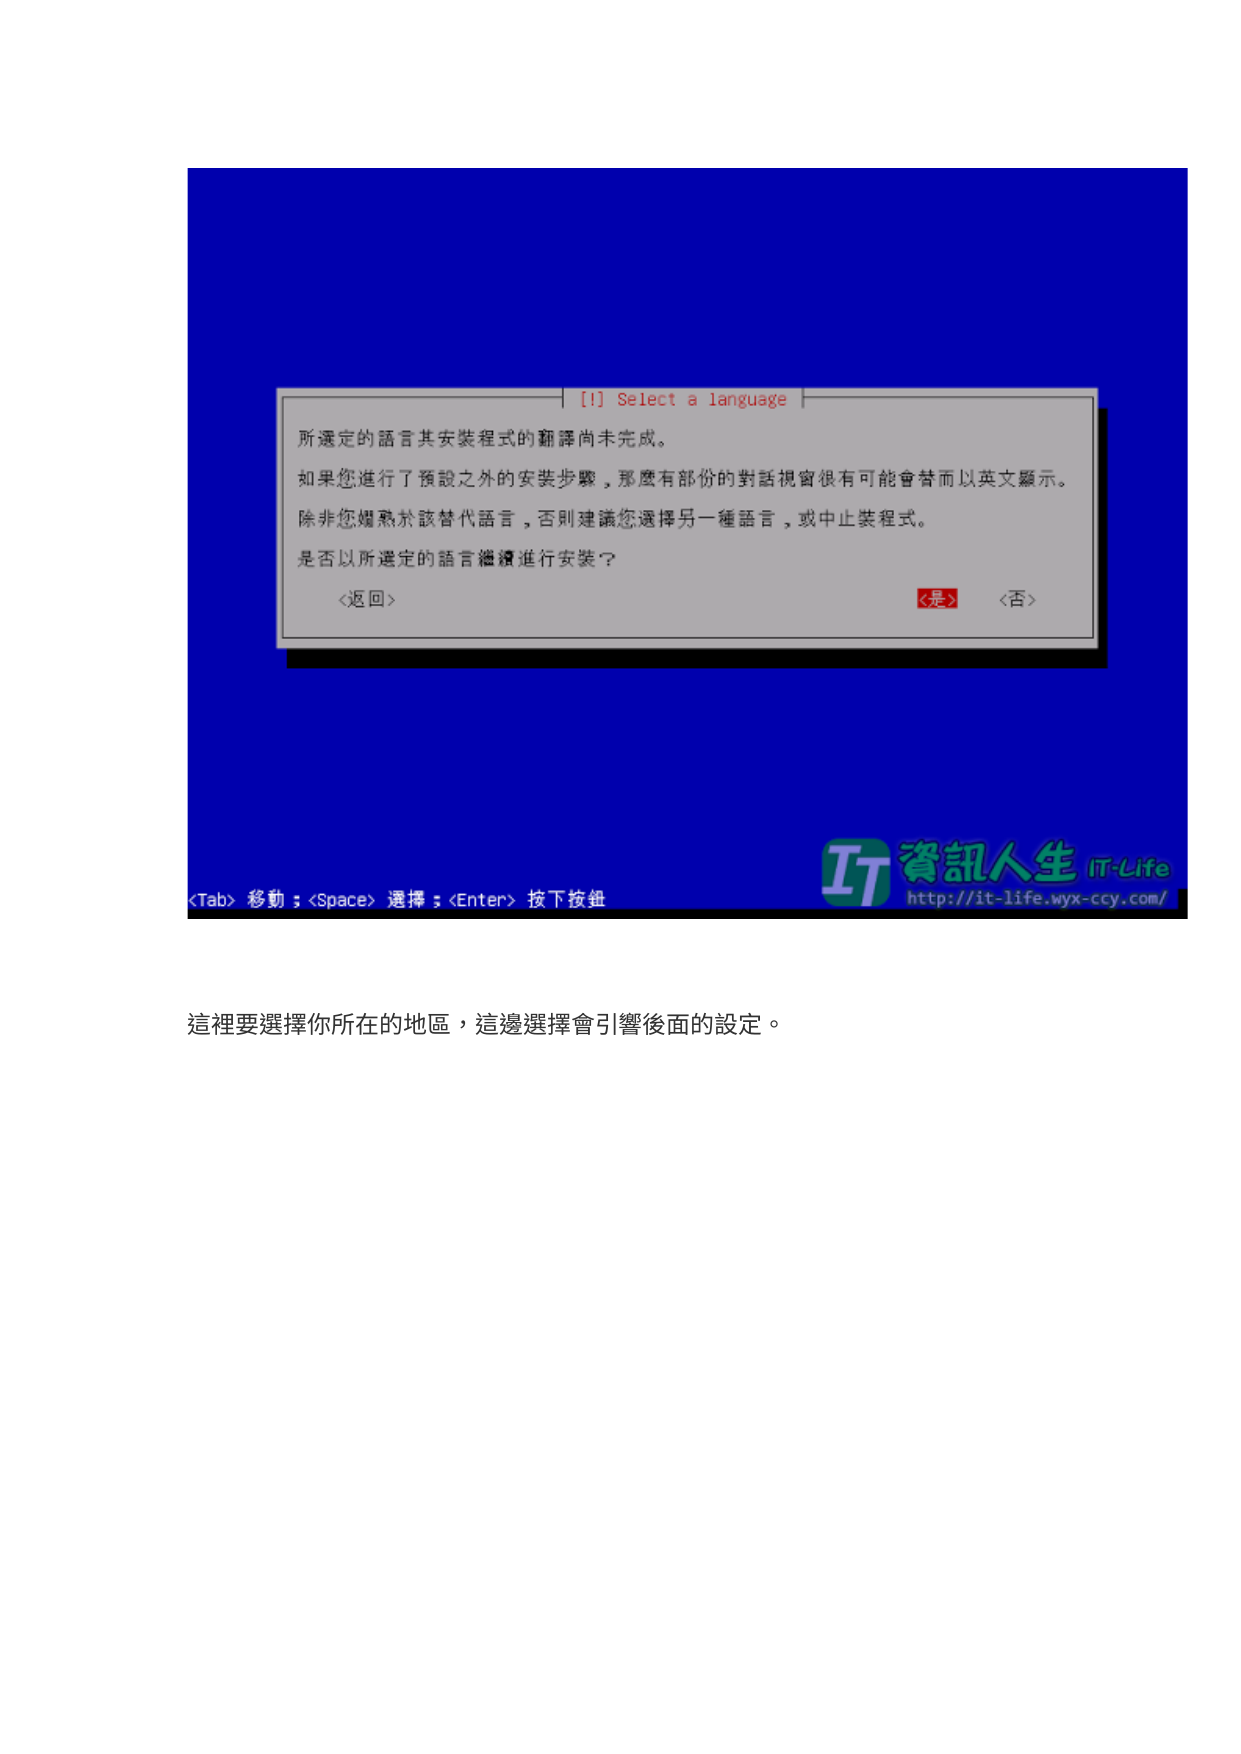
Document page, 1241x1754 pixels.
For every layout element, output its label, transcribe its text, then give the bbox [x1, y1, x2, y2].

picture [187, 168, 1188, 919]
text 這裡要選擇你所在的地區，這邊選擇會引響後面的設定。 [187, 919, 1053, 1044]
